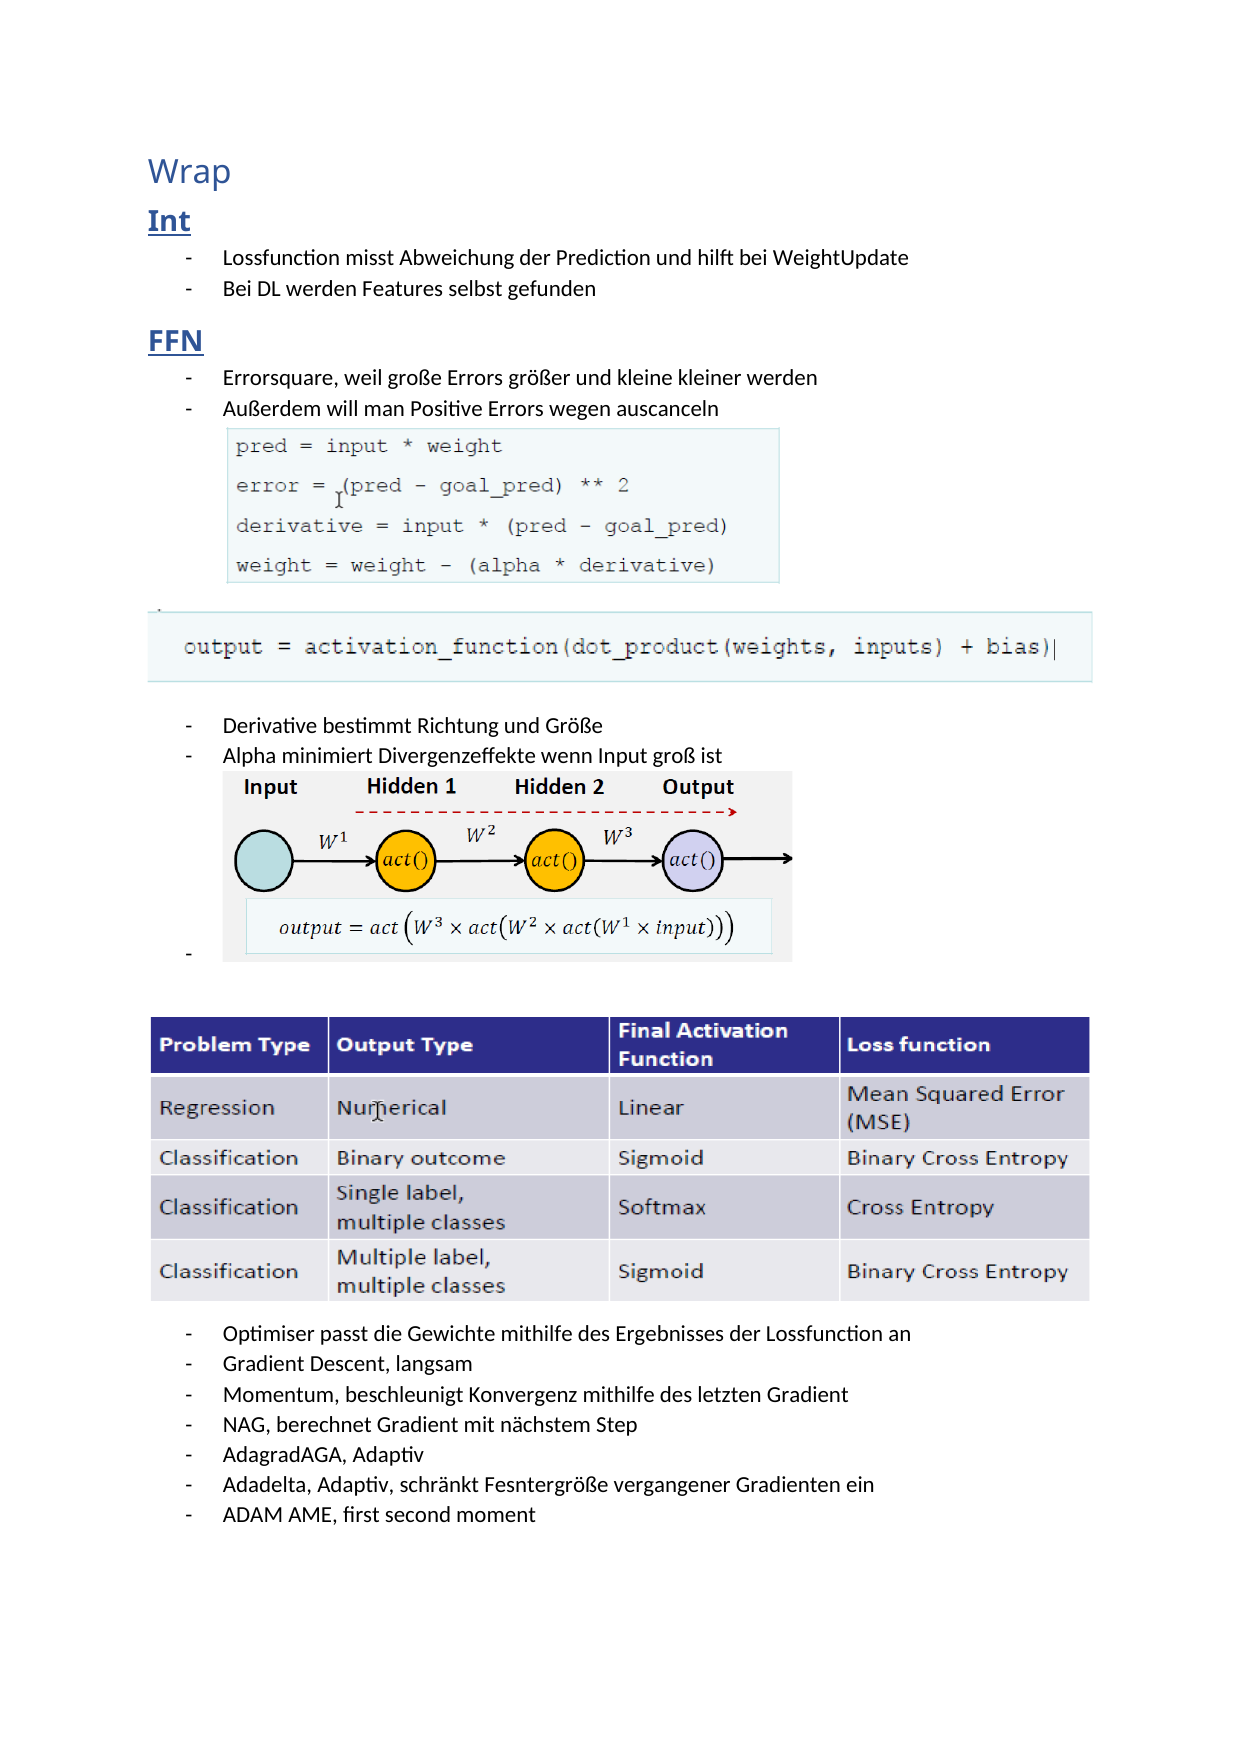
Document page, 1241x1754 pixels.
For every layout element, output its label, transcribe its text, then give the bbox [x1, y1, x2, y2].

list Lossfunction misst Abweichung der Prediction und hilft bei WeightUpdate [185, 243, 1093, 272]
list AdagradAGA, Adaptiv [185, 1440, 1093, 1468]
list NAG, berechnet Gradient mit nächstem Step [185, 1410, 1093, 1438]
list Momentum, beschleunigt Konvergenz mithilfe des letzten Gradient [185, 1380, 1093, 1408]
list ADAM AME, first second moment [185, 1501, 1093, 1529]
subtitle Wrap [148, 148, 1093, 193]
list Optimiser passt die Gewichte mithilfe des Ergebnisses der Lossfunction an [185, 1319, 1093, 1347]
subtitle Int [148, 201, 1093, 240]
list Gradient Descent, langsam [185, 1349, 1093, 1378]
list Errorsquare, weil große Errors größer und kleine kleiner werden [185, 363, 1093, 391]
picture [147, 1016, 1093, 1301]
list Adadelta, Adaptiv, schränkt Fesntergröße vergangener Gradienten ein [185, 1470, 1093, 1498]
list Bei DL werden Features selbst gefunden [185, 274, 1093, 302]
list Derivative bestimmt Richtung und Größe [185, 711, 1093, 739]
list Alpha minimiert Divergenzeffekte wenn Input groß ist [185, 741, 1093, 769]
picture [222, 771, 793, 962]
picture [222, 423, 790, 588]
subtitle FFN [148, 321, 1093, 360]
picture [147, 606, 1093, 693]
